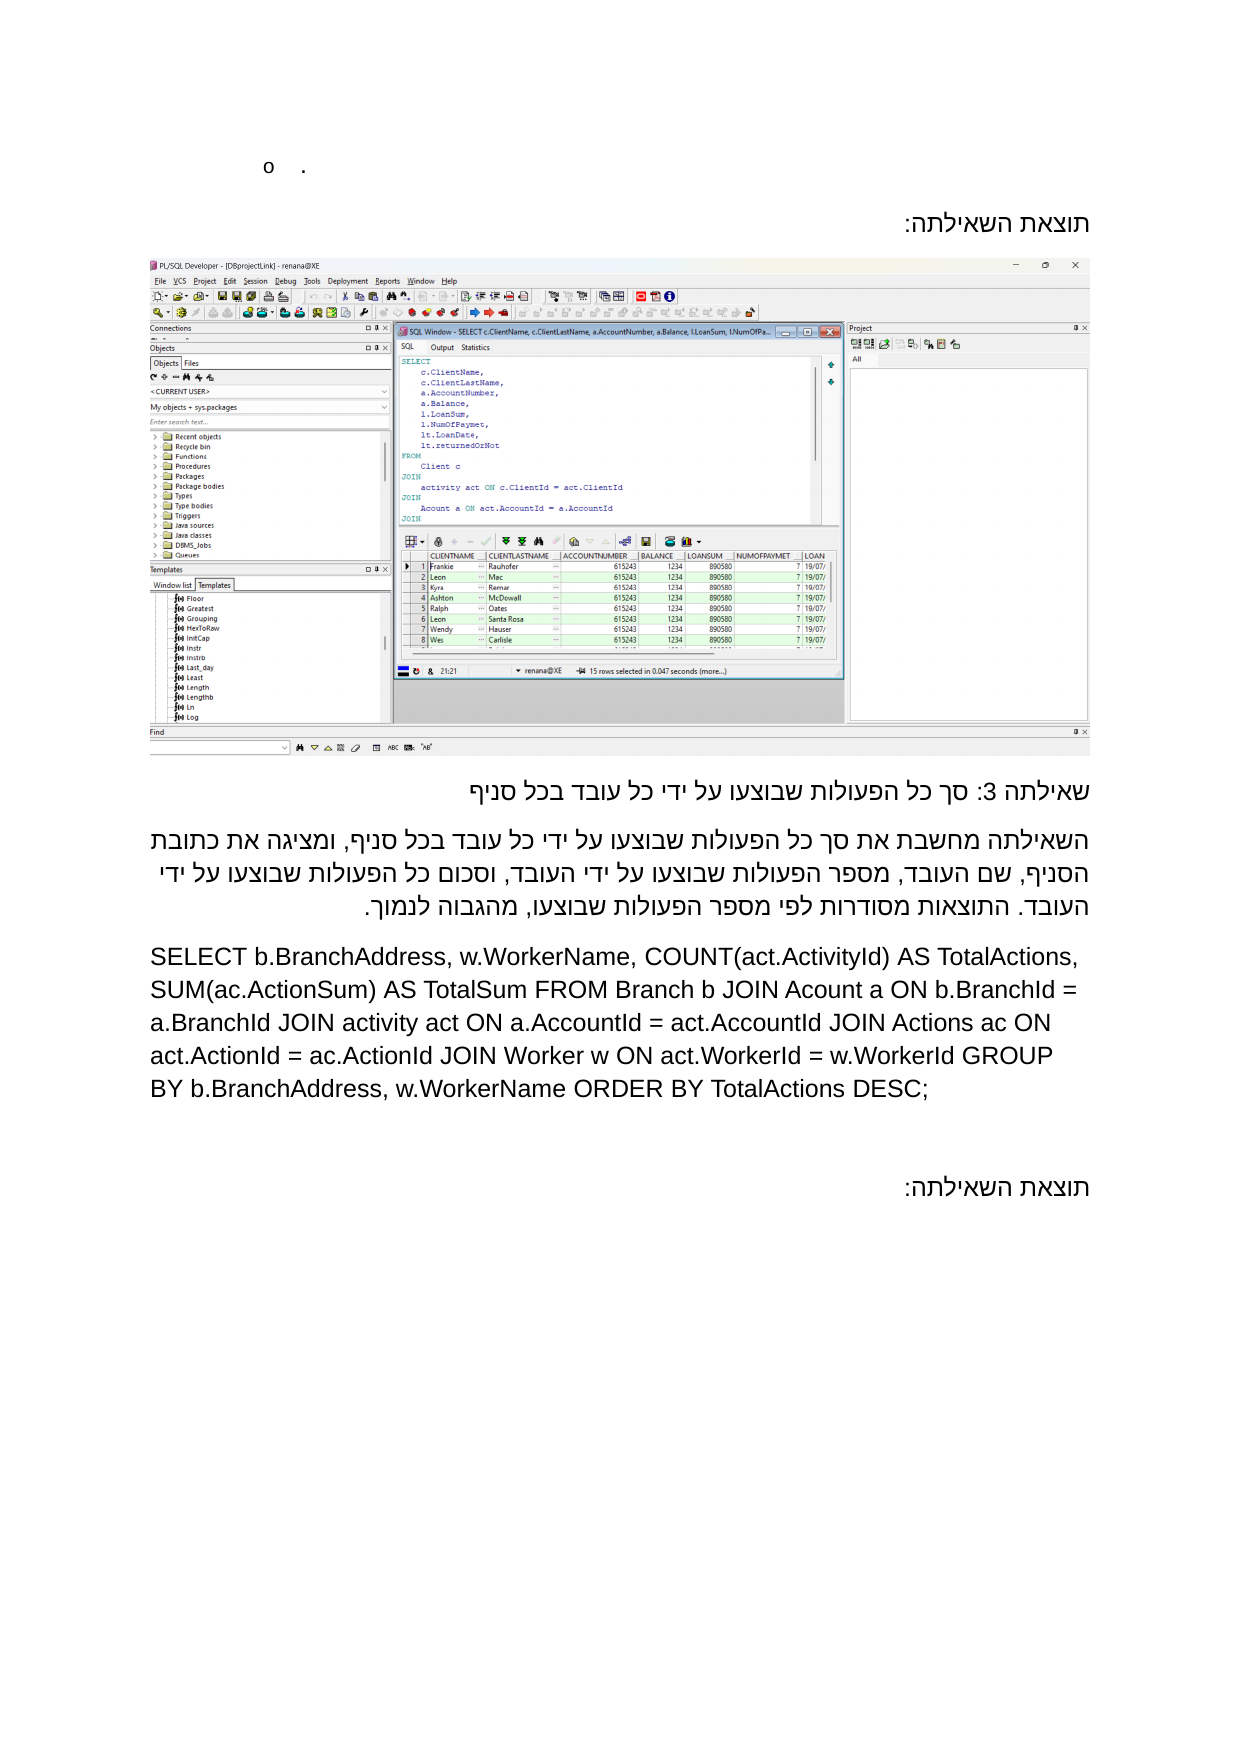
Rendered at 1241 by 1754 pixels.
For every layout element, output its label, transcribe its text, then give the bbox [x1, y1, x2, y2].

list . [262, 150, 1090, 180]
text תוצאת השאילתה: [150, 1173, 1090, 1202]
text SELECT b.BranchAddress, w.WorkerName, COUNT(act.ActivityId) AS TotalActions, SUM(ac.ActionSum) AS TotalSum FROM Branch b JOIN Acount a ON b.BranchId = a.BranchId JOIN activity act ON a.AccountId = act.AccountId JOIN Actions ac ON act.ActionId = ac.ActionId JOIN Worker w ON act.WorkerId = w.WorkerId GROUP BY b.BranchAddress, w.WorkerName ORDER BY TotalActions DESC; [150, 942, 1090, 1103]
text תוצאת השאילתה: [150, 209, 1090, 238]
text שאילתה 3: סך כל הפעולות שבוצעו על ידי כל עובד בכל סניף [150, 777, 1090, 805]
picture [150, 258, 1090, 756]
text השאילתה מחשבת את סך כל הפעולות שבוצעו על ידי כל עובד בכל סניף, ומציגה את כתובת הסניף, שם העובד, מספר הפעולות שבוצעו על ידי העובד, וסכום כל הפעולות שבוצעו על ידי העובד. התוצאות מסודרות לפי מספר הפעולות שבוצעו, מהגבוה לנמוך. [150, 826, 1090, 921]
